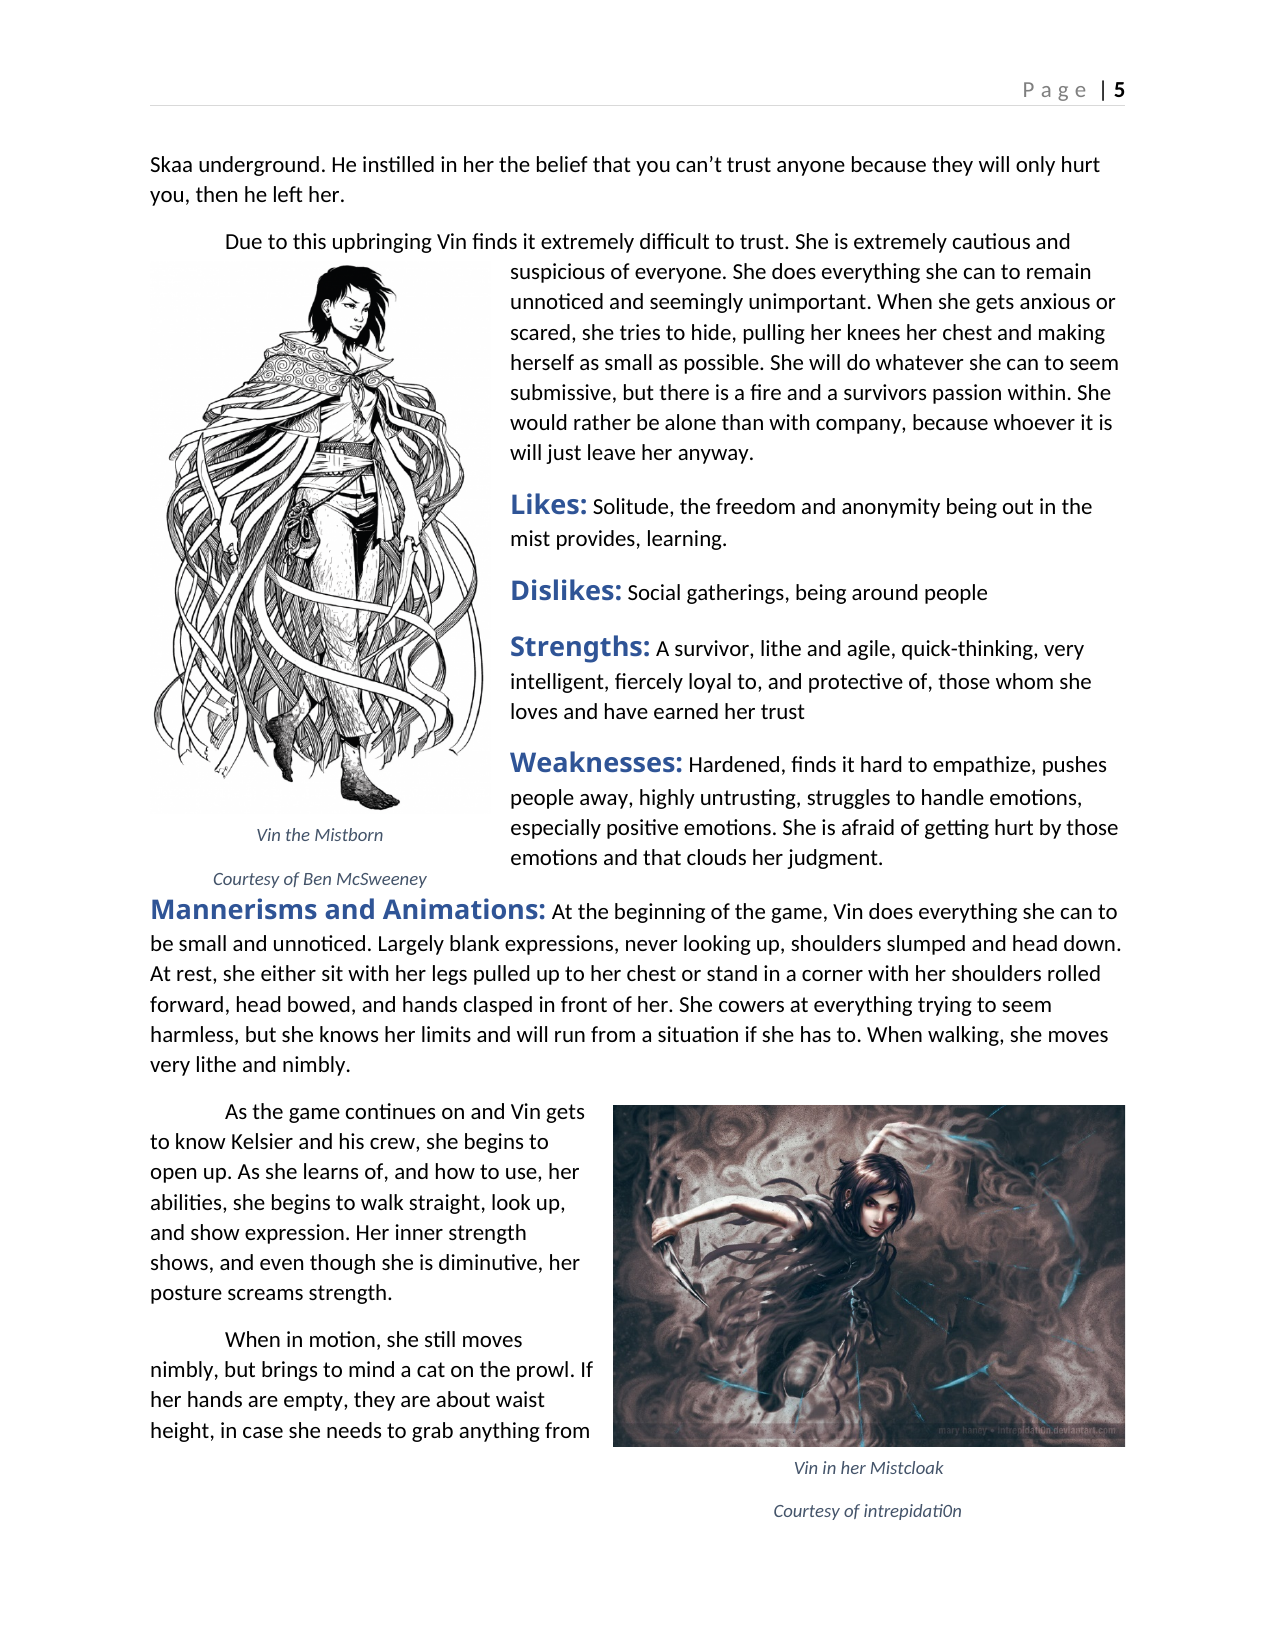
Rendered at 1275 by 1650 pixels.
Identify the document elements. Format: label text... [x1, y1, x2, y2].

text Due to this upbringing Vin finds it extremely difficult to trust. She is extremely cautious and suspicious of everyone. She does everything she can to remain unnoticed and seemingly unimportant. When she gets anxious or scared, she tries to hide, pulling her knees her chest and making herself as small as possible. She will do whatever she can to seem submissive, but there is a fire and a survivors passion within. She would rather be alone than with company, because whoever it is will just leave her anyway. [150, 227, 1125, 467]
picture [150, 261, 492, 814]
text Strengths: A survivor, lithe and agile, quick-thinking, very intelligent, fiercely loyal to, and protective of, those whom she loves and have earned her trust [492, 628, 1125, 725]
text Likes: Solitude, the freedom and anonymity being out in the mist provides, learning. [492, 485, 1125, 552]
picture [613, 1105, 1125, 1447]
text Mannerisms and Animations: At the beginning of the game, Vin does everything she can to be small and unnoticed. Largely blank expressions, never looking up, shoulders slumped and head down. At rest, she either sit with her legs pulled up to her chest or stand in a corner with her shoulders rolled forward, head bowed, and hands clasped in front of her. She cowers at everything trying to seem harmless, but she knows her limits and will run from a situation if she has to. When walking, she moves very lithe and nimbly. [150, 890, 1125, 1078]
text As the game continues on and Vin gets to know Kelsier and his crew, she begins to open up. As she learns of, and how to use, her abilities, she begins to walk straight, look up, and show expression. Her inner strength shows, and even though she is diminutive, her posture screams strength. [150, 1097, 1125, 1306]
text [150, 150, 1125, 208]
text Weaknesses: Hardened, finds it hard to empathize, pushes people away, highly untrusting, struggles to handle emotions, especially positive emotions. She is afraid of getting hurt by those emotions and that clouds her judgment. [150, 744, 1125, 871]
text Dislikes: Social gatherings, being around people [492, 571, 1125, 608]
